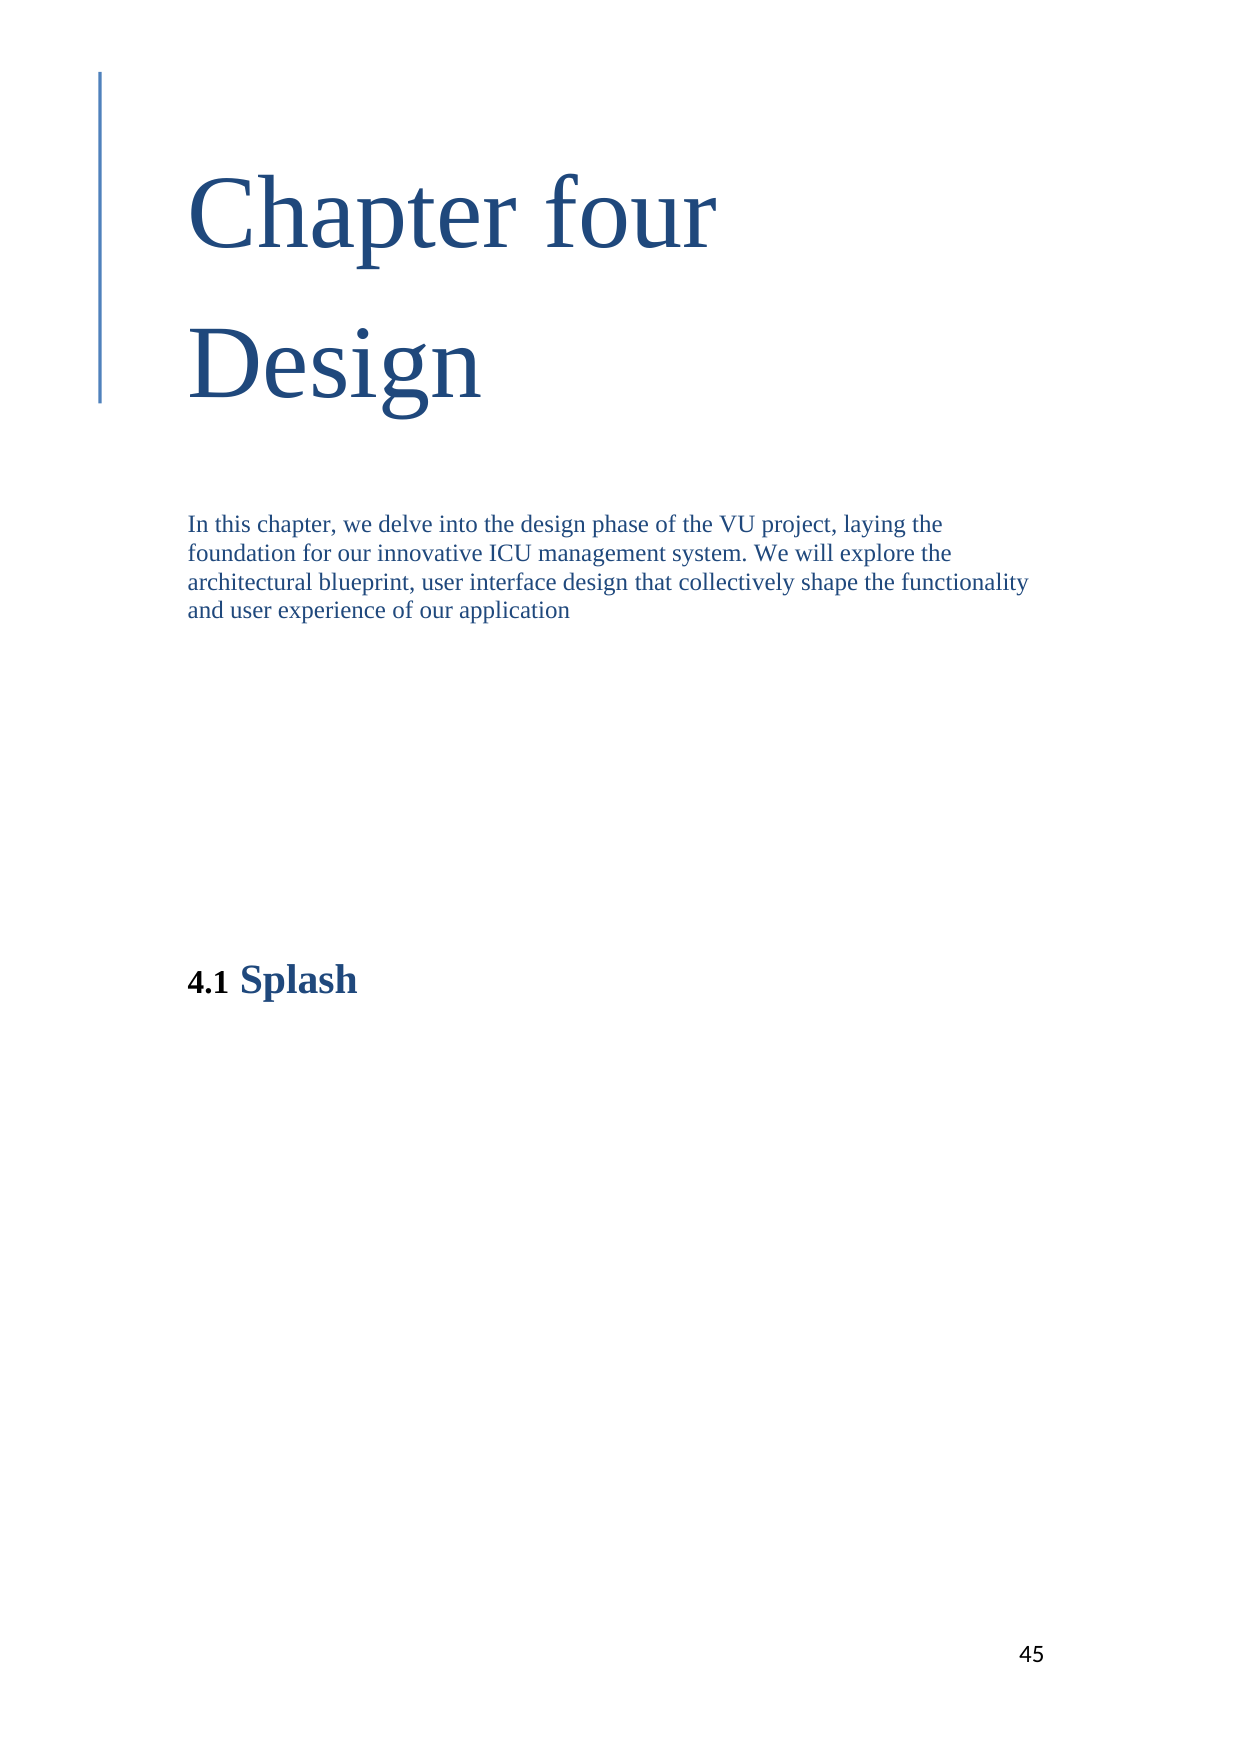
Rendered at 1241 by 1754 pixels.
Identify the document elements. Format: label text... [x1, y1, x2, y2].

subtitle Chapter four [187, 150, 1053, 270]
text Design [187, 300, 1053, 420]
text In this chapter, we delve into the design phase of the VU project, laying the foundation for our innovative ICU management system. We will explore the architectural blueprint, user interface design that collectively shape the functionality and user experience of our application [187, 509, 1053, 624]
text 4.1 Splash [187, 954, 1053, 1002]
